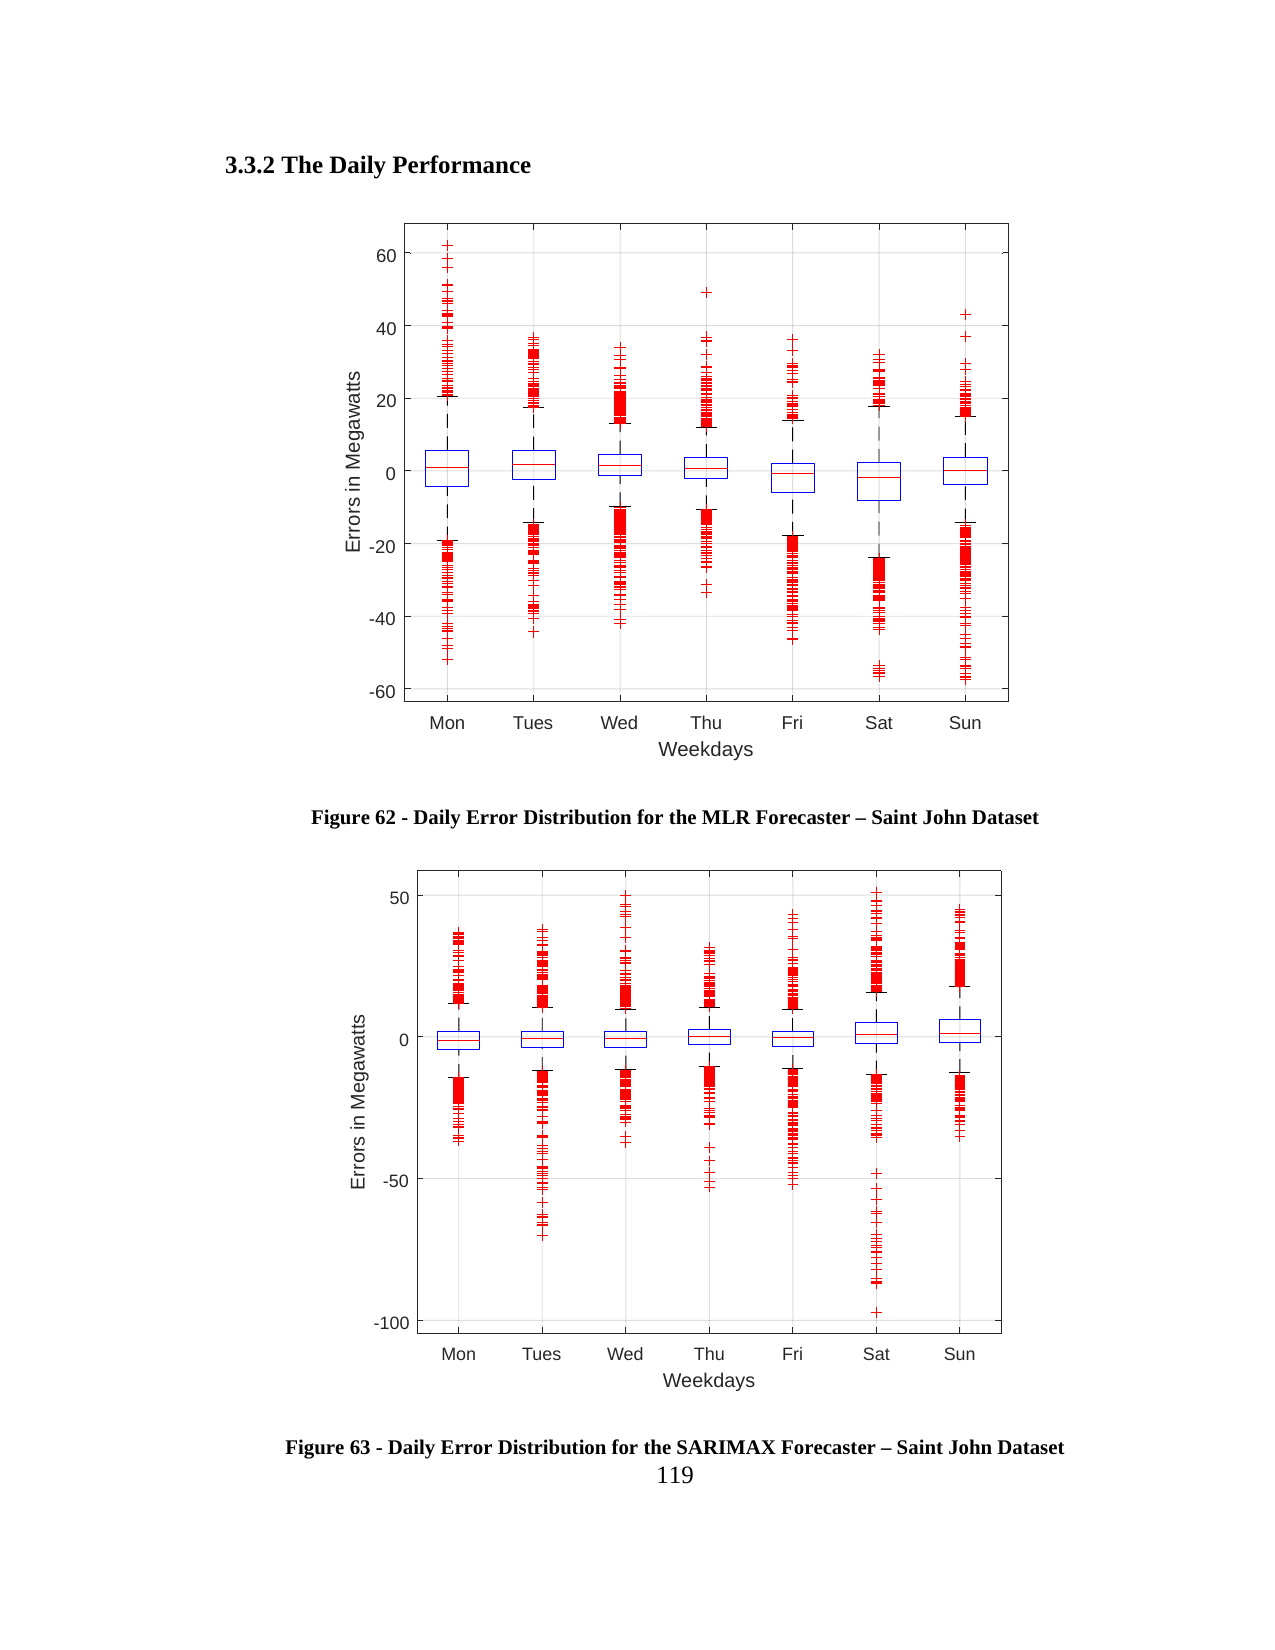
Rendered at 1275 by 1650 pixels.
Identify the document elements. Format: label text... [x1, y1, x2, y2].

subtitle 3.3.2 The Daily Performance [225, 150, 1125, 179]
text Figure - Daily Error Distribution for the MLR Forecaster – Saint John Dataset [225, 805, 1125, 829]
text Figure - Daily Error Distribution for the SARIMAX Forecaster – Saint John Dataset [225, 1435, 1125, 1459]
